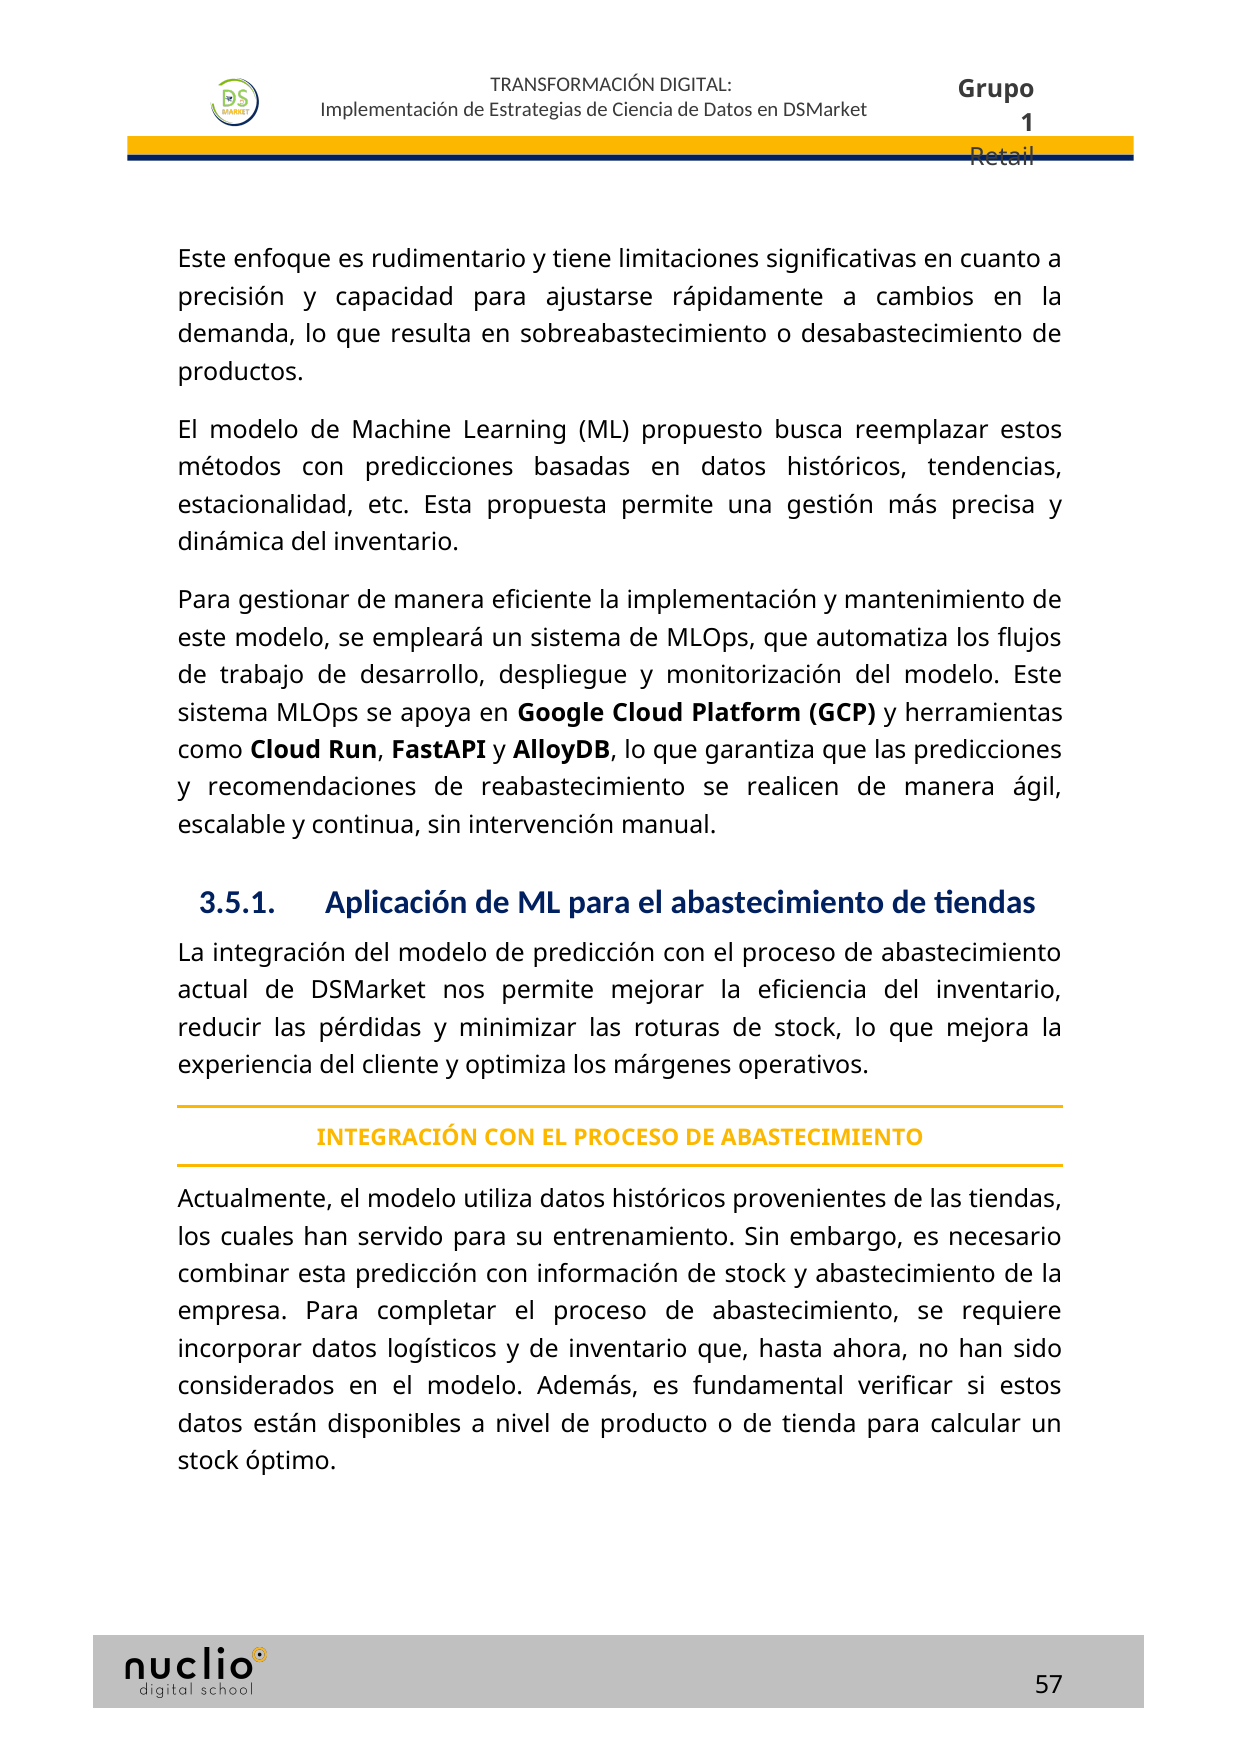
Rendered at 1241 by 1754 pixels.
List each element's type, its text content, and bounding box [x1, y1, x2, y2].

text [177, 241, 1063, 387]
picture [205, 70, 264, 127]
subtitle Aplicación de ML para el abastecimiento de tiendas [198, 881, 1063, 922]
text El modelo de Machine Learning (ML) propuesto busca reemplazar estos métodos con predicciones basadas en datos históricos, tendencias, estacionalidad, etc. Esta propuesta permite una gestión más precisa y dinámica del inventario. [177, 412, 1063, 558]
text Para gestionar de manera eficiente la implementación y mantenimiento de este modelo, se empleará un sistema de MLOps, que automatiza los flujos de trabajo de desarrollo, despliegue y monitorización del modelo. Este sistema MLOps se apoya en Google Cloud Platform (GCP) y herramientas como Cloud Run, FastAPI y AlloyDB, lo que garantiza que las predicciones y recomendaciones de reabastecimiento se realicen de manera ágil, escalable y continua, sin intervención manual. [177, 582, 1063, 840]
text Actualmente, el modelo utiliza datos históricos provenientes de las tiendas, los cuales han servido para su entrenamiento. Sin embargo, es necesario combinar esta predicción con información de stock y abastecimiento de la empresa. Para completar el proceso de abastecimiento, se requiere incorporar datos logísticos y de inventario que, hasta ahora, no han sido considerados en el modelo. Además, es fundamental verificar si estos datos están disponibles a nivel de producto o de tienda para calcular un stock óptimo. [177, 1181, 1063, 1477]
text Integración con el proceso de abastecimiento [177, 1108, 1063, 1164]
picture [125, 1647, 267, 1698]
text La integración del modelo de predicción con el proceso de abastecimiento actual de DSMarket nos permite mejorar la eficiencia del inventario, reducir las pérdidas y minimizar las roturas de stock, lo que mejora la experiencia del cliente y optimiza los márgenes operativos. [177, 934, 1063, 1081]
